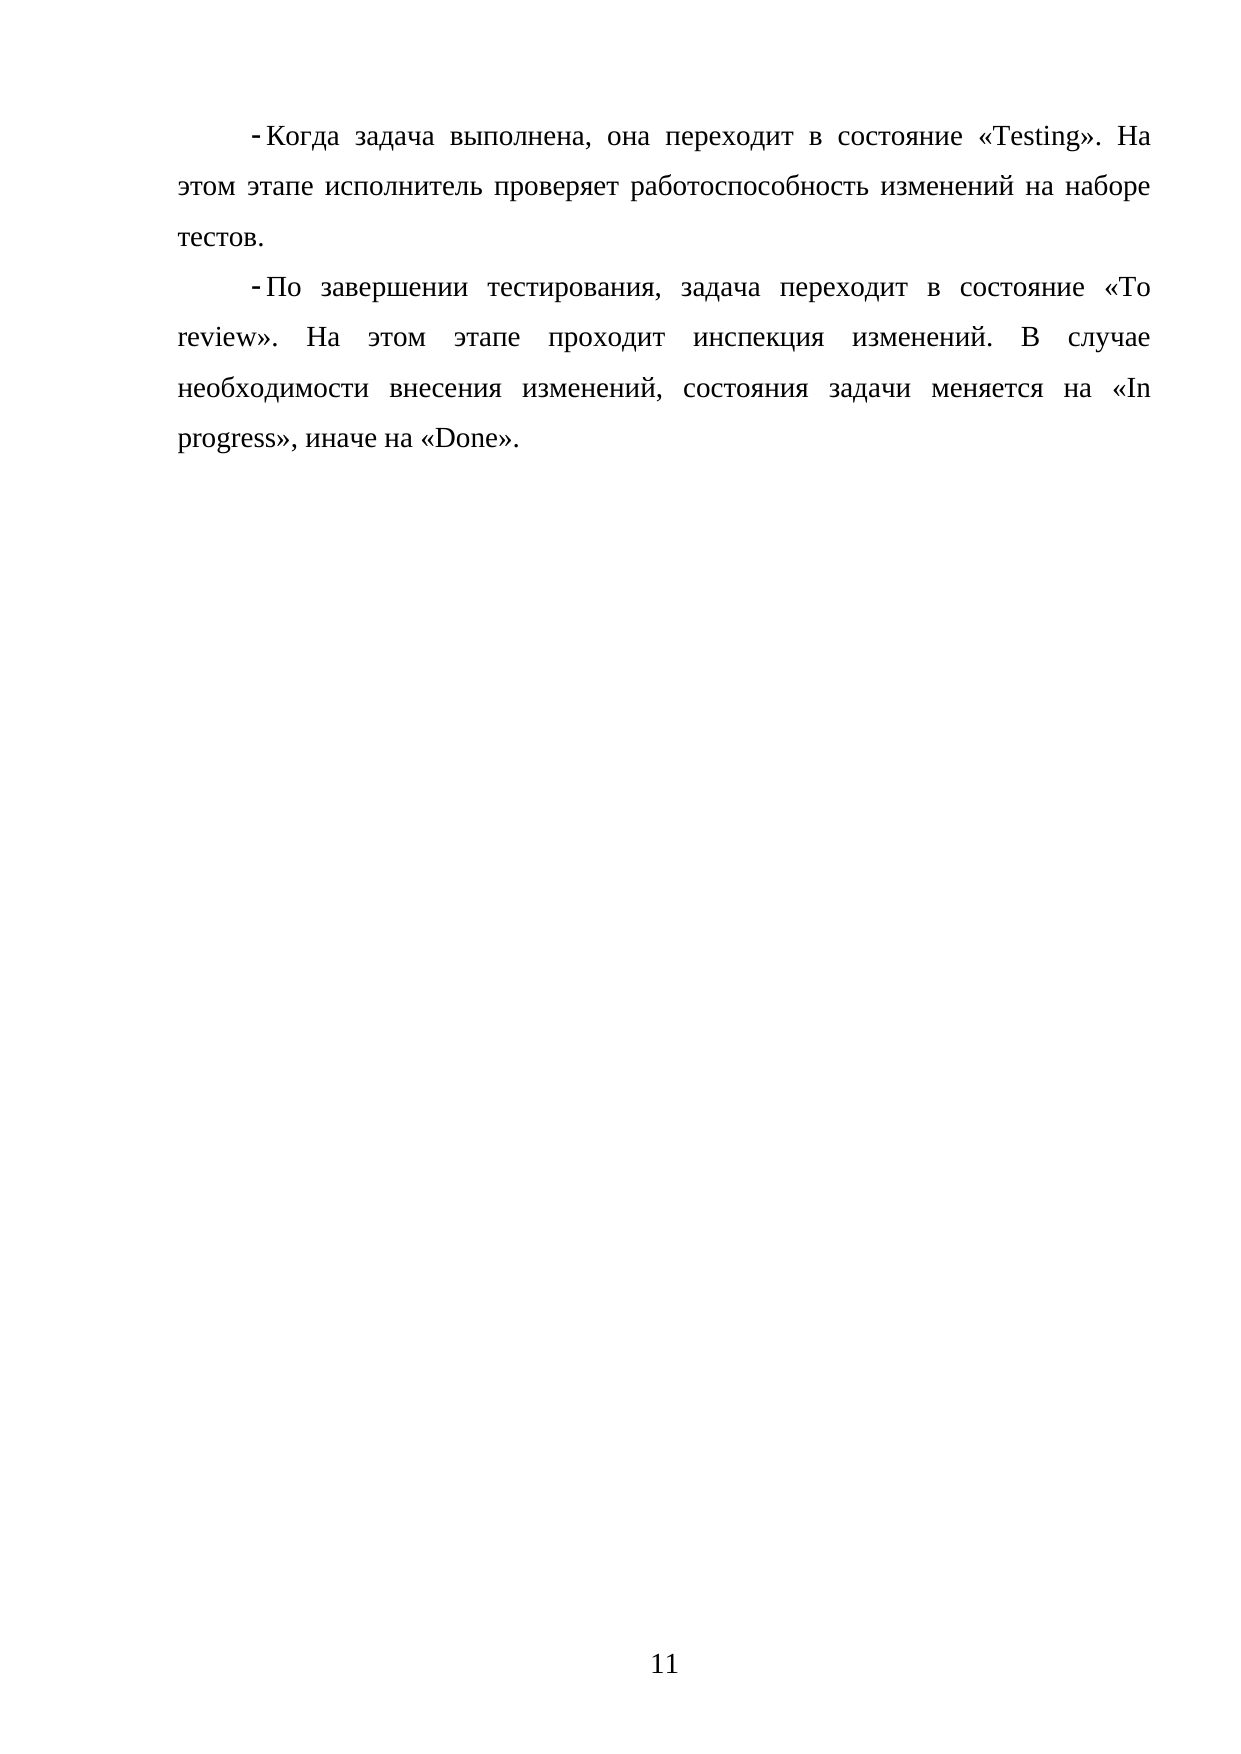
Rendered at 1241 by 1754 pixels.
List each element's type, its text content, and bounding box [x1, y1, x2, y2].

list Когда задача выполнена, она переходит в состояние «Testing». На этом этапе исполнитель проверяет работоспособность изменений на наборе тестов. [177, 118, 1152, 252]
list По завершении тестирования, задача переходит в состояние «To review». На этом этапе проходит инспекция изменений. В случае необходимости внесения изменений, состояния задачи меняется на «In progress», иначе на «Done». [177, 269, 1152, 454]
